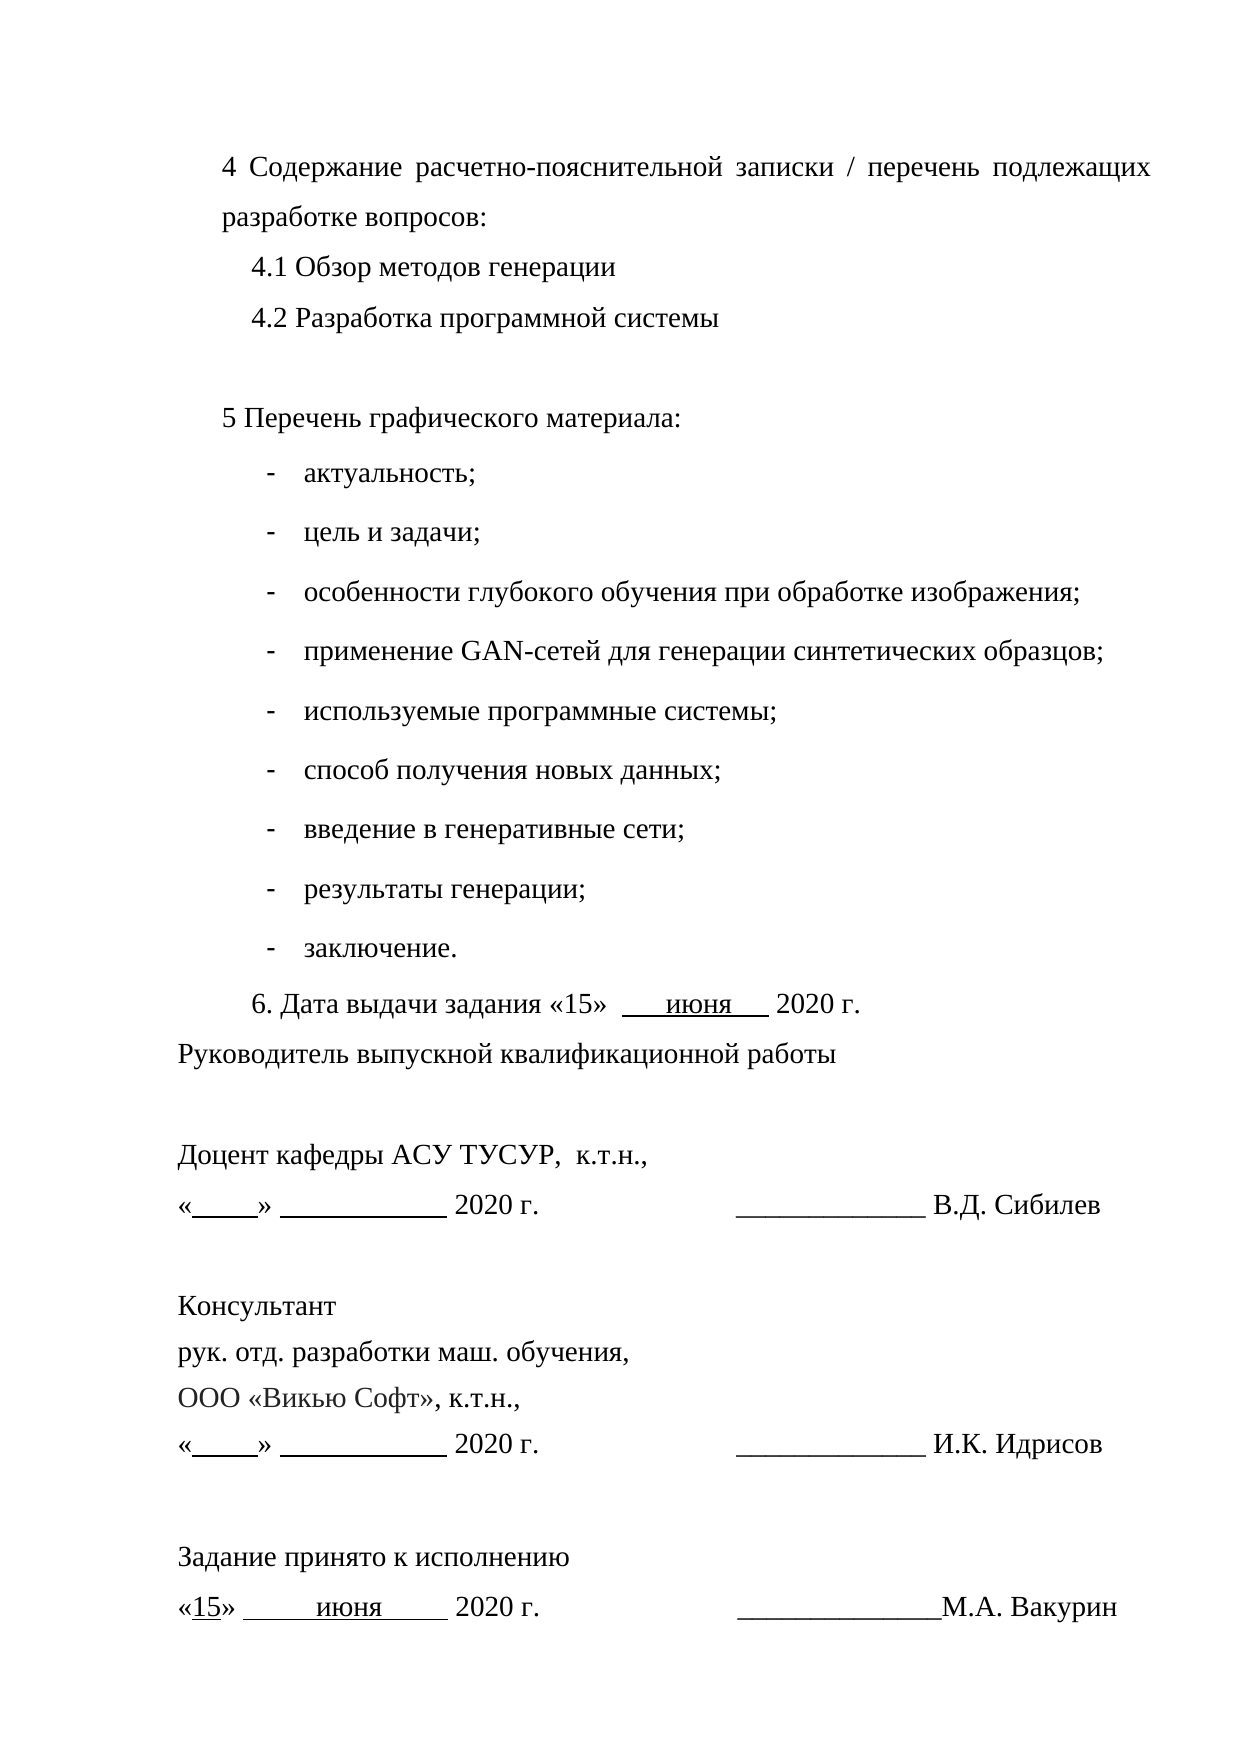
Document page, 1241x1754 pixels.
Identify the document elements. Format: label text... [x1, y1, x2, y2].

list введение в генеративные сети; [266, 808, 1152, 847]
list применение GAN-сетей для генерации синтетических образцов; [266, 629, 1152, 669]
text рук. отд. разработки маш. обучения, [177, 1334, 1152, 1368]
text ООО «Викью Софт», к.т.н., [434, 1380, 1152, 1414]
text « » 2020 г. _____________ В.Д. Сибилев [177, 1187, 1152, 1221]
list используемые программные системы; [266, 689, 1152, 728]
text Доцент кафедры АСУ ТУСУР, к.т.н., [177, 1137, 1152, 1171]
text «15» июня 2020 г. ______________М.А. Вакурин [177, 1589, 1152, 1623]
list цель и задачи; [266, 510, 1152, 550]
text 6. Дата выдачи задания «15» июня 2020 г. [177, 986, 1152, 1020]
text Консультант [177, 1288, 1152, 1322]
text Задание принято к исполнению [177, 1539, 1152, 1573]
list актуальность; [266, 451, 1152, 491]
text « » 2020 г. _____________ И.К. Идрисов [177, 1426, 1152, 1460]
text 4.1 Обзор методов генерации [222, 249, 1152, 283]
list заключение. [266, 927, 1152, 966]
list способ получения новых данных; [266, 748, 1152, 788]
text Руководитель выпускной квалификационной работы [177, 1036, 1152, 1070]
text 5 Перечень графического материала: [222, 401, 1152, 434]
text 4 Содержание расчетно-пояснительной записки / перечень подлежащих разработке вопросов: [222, 149, 1152, 233]
list результаты генерации; [266, 867, 1152, 907]
list особенности глубокого обучения при обработке изображения; [266, 570, 1152, 609]
text 4.2 Разработка программной системы [177, 300, 1152, 333]
